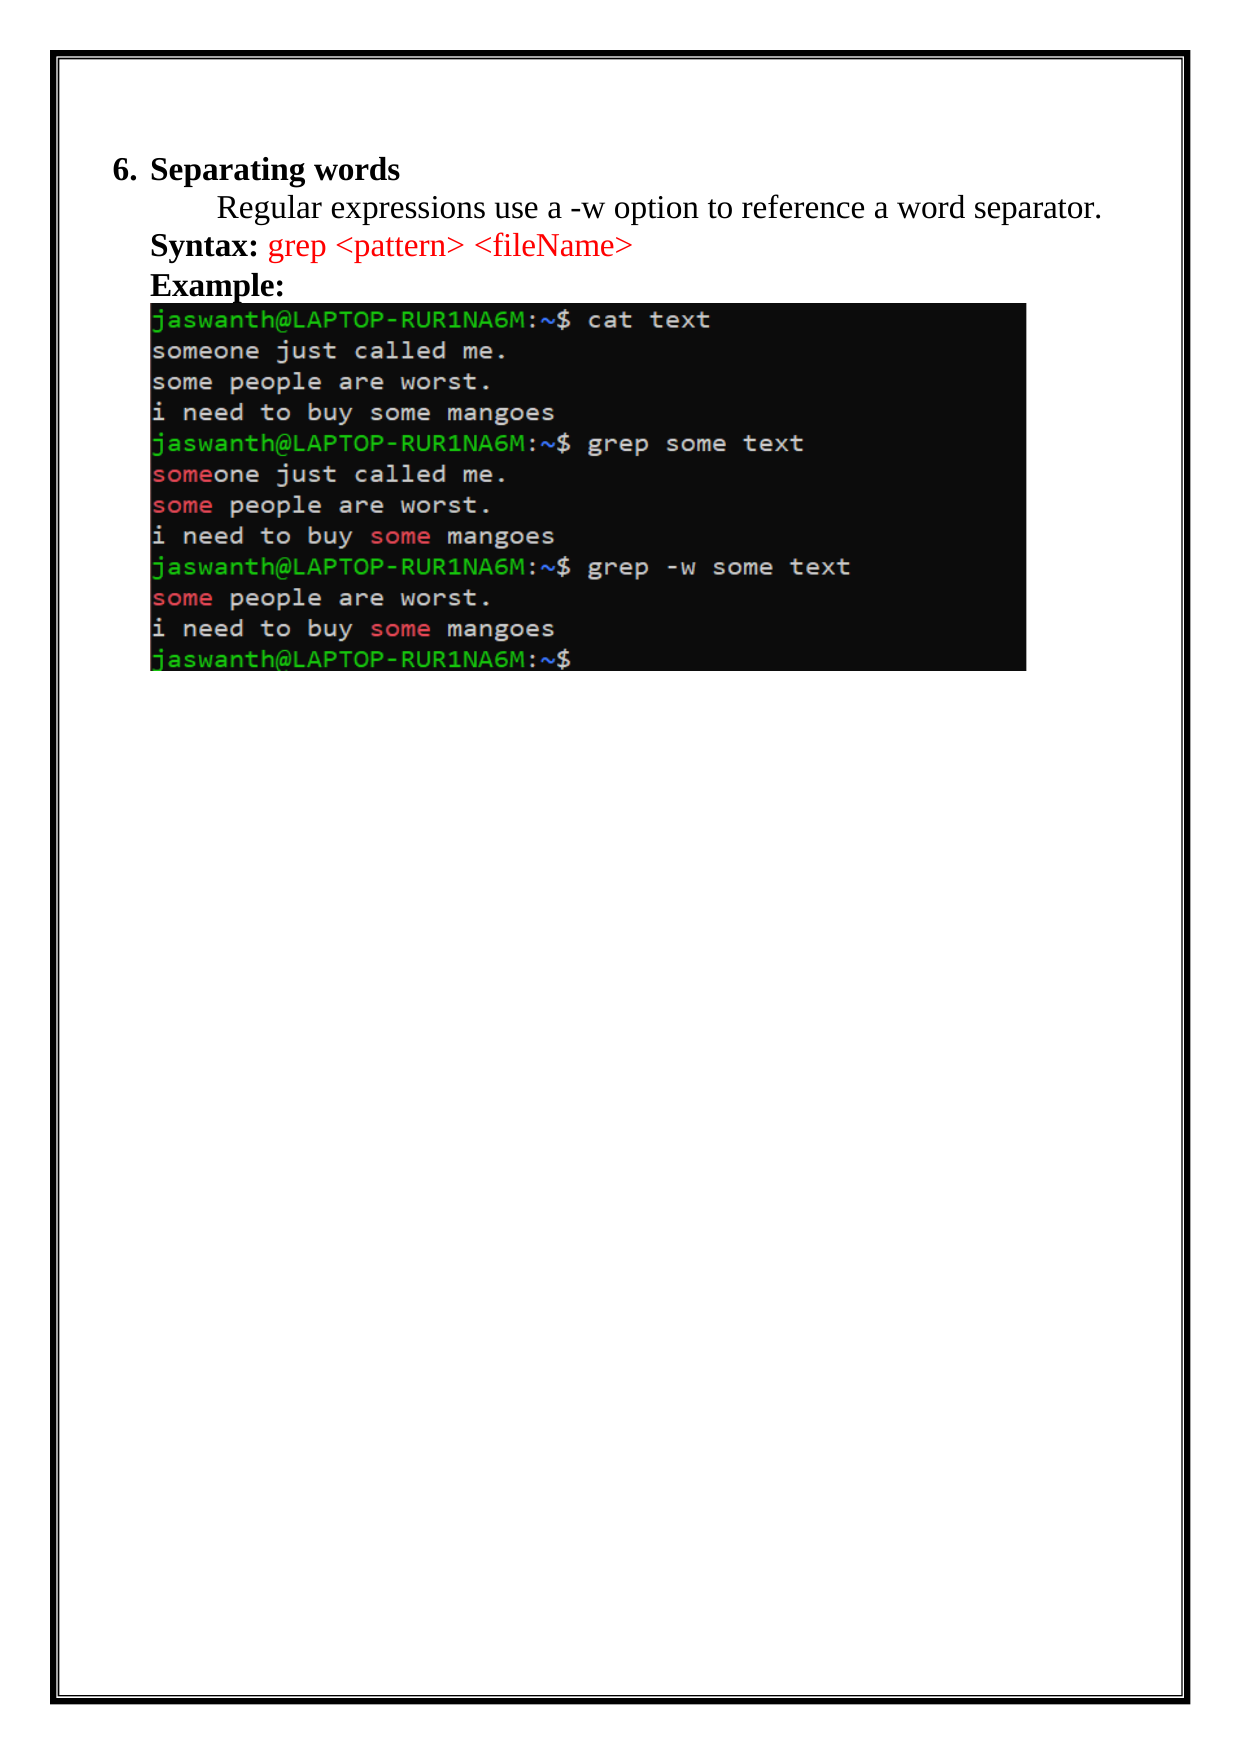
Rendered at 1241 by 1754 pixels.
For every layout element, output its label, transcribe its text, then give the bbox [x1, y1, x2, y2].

text Example: [150, 265, 1180, 303]
picture [150, 303, 1027, 671]
text Syntax: grep <pattern> <fileName> [150, 226, 1180, 264]
text Regular expressions use a -w option to reference a word separator. [216, 188, 1180, 226]
list Separating words [112, 150, 1180, 188]
